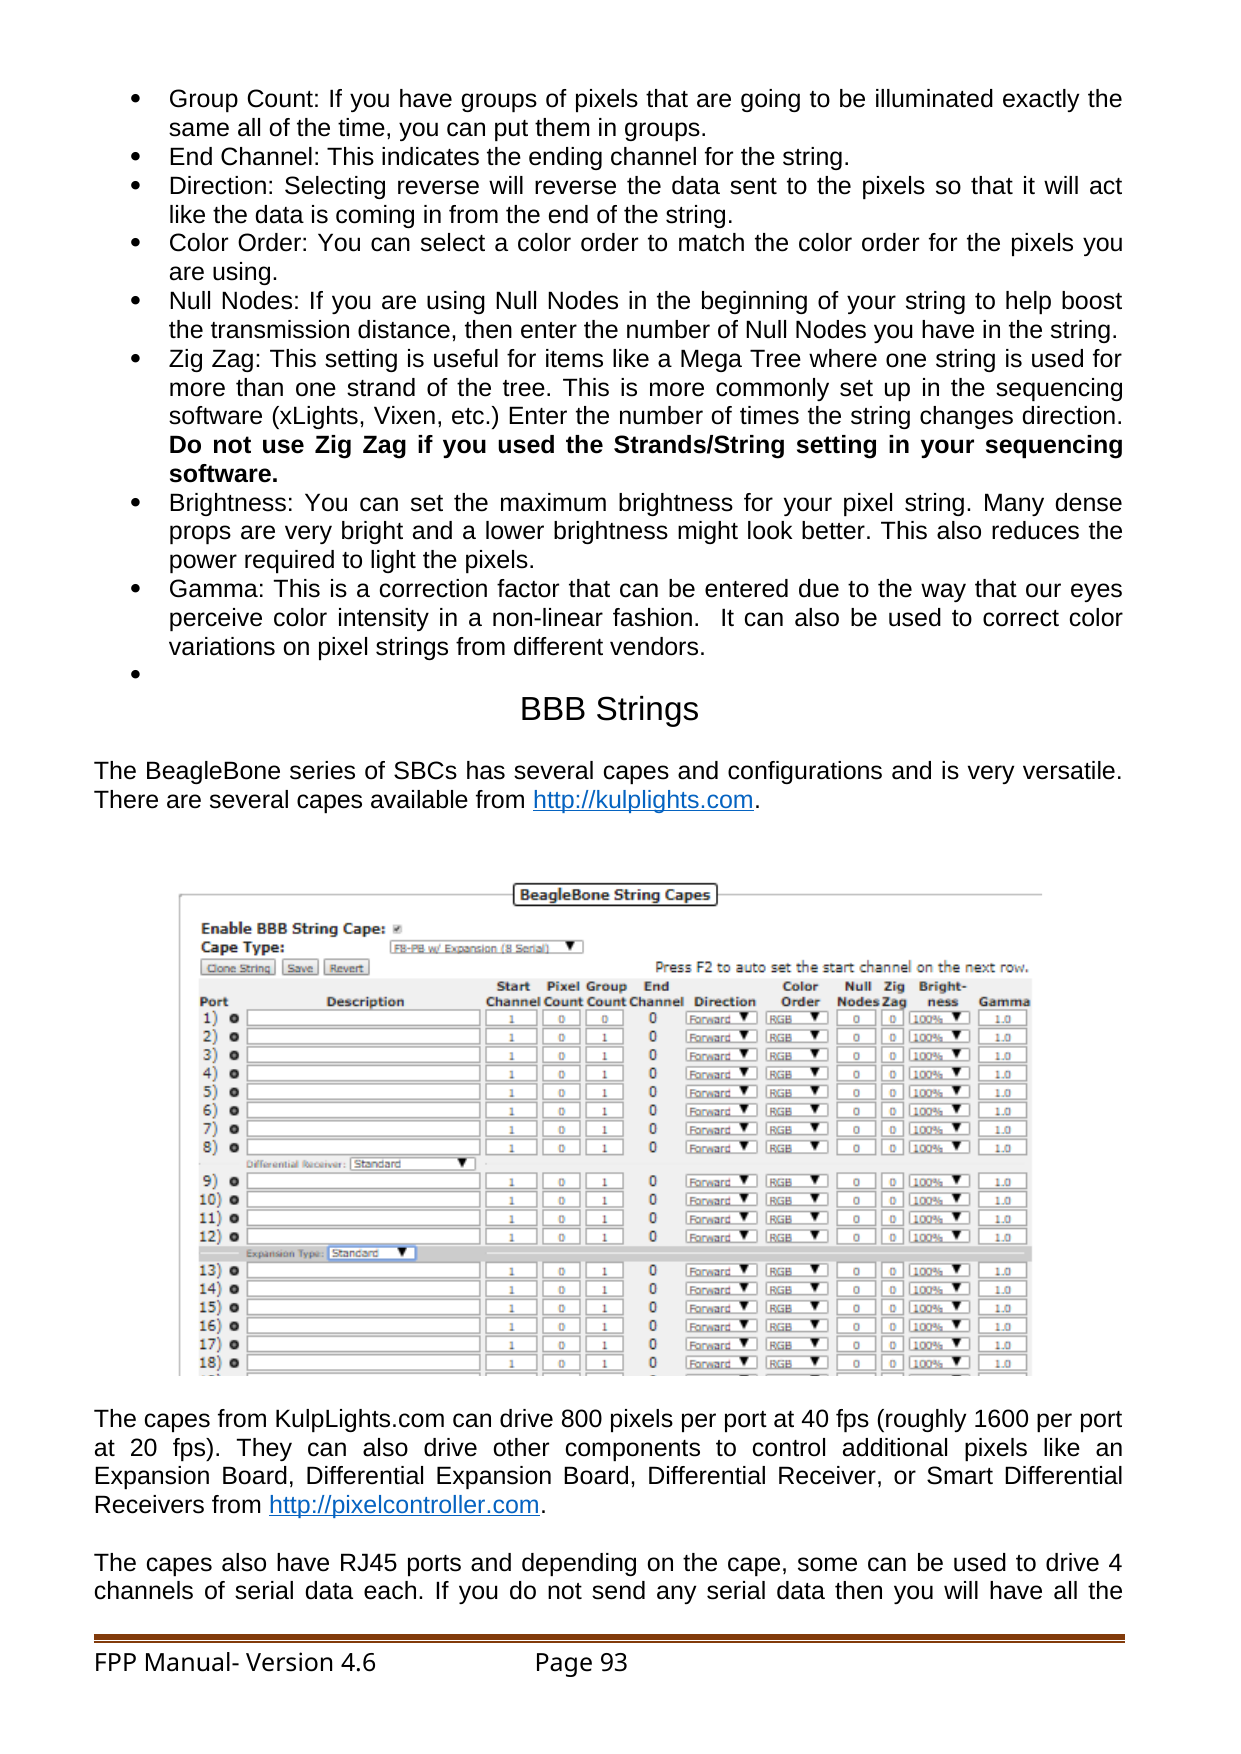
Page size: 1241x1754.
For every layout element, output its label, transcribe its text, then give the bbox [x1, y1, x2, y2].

text The BeagleBone series of SBCs has several capes and configurations and is very versatile. There are several capes available from http://kulplights.com. [94, 756, 1125, 814]
list Zig Zag: This setting is useful for items like a Mega Tree where one string is used for more than one strand of the tree. This is more commonly set up in the sequencing software (xLights, Vixen, etc.) Enter the number of times the string changes direction. Do not use Zig Zag if you used the Strands/String setting in your sequencing software. [131, 344, 1125, 487]
picture [176, 871, 1043, 1376]
list Null Nodes: If you are using Null Nodes in the beginning of your string to help boost the transmission distance, then enter the number of Null Nodes you have in the string. [131, 286, 1125, 344]
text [94, 1547, 1125, 1605]
list Color Order: You can select a color order to match the color order for the pixels you are using. [131, 228, 1125, 286]
list Group Count: If you have groups of pixels that are going to be illuminated exactly the same all of the time, you can put them in groups. [131, 84, 1125, 142]
subtitle BBB Strings [94, 689, 1125, 727]
list End Channel: This indicates the ending channel for the string. [131, 142, 1125, 171]
text The capes from KulpLights.com can drive 800 pixels per port at 40 fps (roughly 1600 per port at 20 fps). They can also drive other components to control additional pixels like an Expansion Board, Differential Expansion Board, Differential Receiver, or Smart Differential Receivers from http://pixelcontroller.com. [94, 1404, 1125, 1519]
list Direction: Selecting reverse will reverse the data sent to the pixels so that it will act like the data is coming in from the end of the string. [131, 171, 1125, 228]
list Gamma: This is a correction factor that can be entered due to the way that our eyes perceive color intensity in a non-linear fashion. It can also be used to correct color variations on pixel strings from different vendors. [131, 574, 1125, 660]
list Brightness: You can set the maximum brightness for your pixel string. Many dense props are very bright and a lower brightness might look better. This also reduces the power required to light the pixels. [131, 487, 1125, 574]
